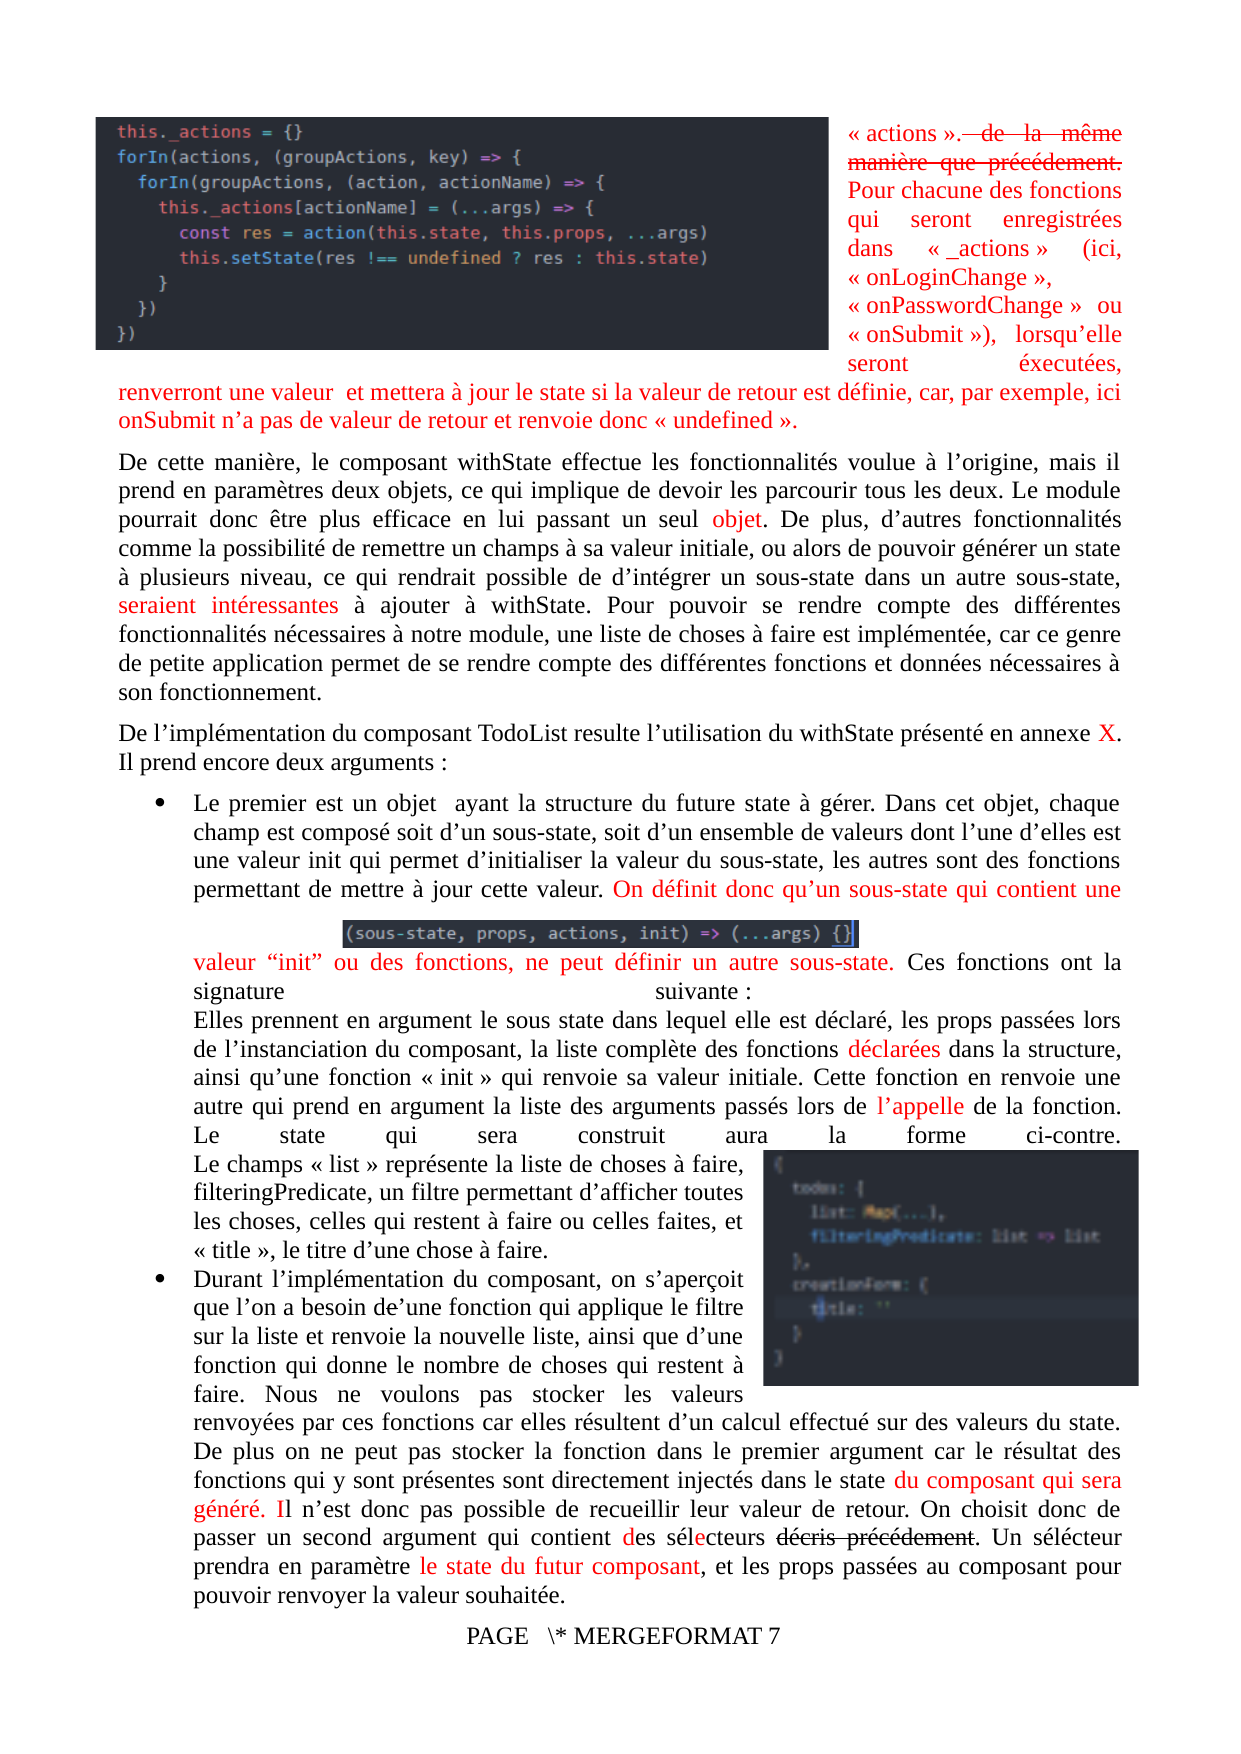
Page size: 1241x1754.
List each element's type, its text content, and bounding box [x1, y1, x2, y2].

text De cette manière, le composant withState effectue les fonctionnalités voulue à l’origine, mais il prend en paramètres deux objets, ce qui implique de devoir les parcourir tous les deux. Le module pourrait donc être plus efficace en lui passant un seul . De plus, d’autres fonctionnalités comme la possibilité de remettre un champs à sa valeur initiale, ou alors de pouvoir générer un state à plusieurs niveau, ce qui rendrait possible de d’intégrer un sous-state dans un autre sous-state, serait intéressante à ajouter à withState. Pour pouvoir se rendre compte des différentes fonctionnalités nécessaires à notre module, une liste de choses à faire est implémentée, car ce genre de petite application permet de se rendre compte des différentes fonctions et données nécessaires à son fonctionnement. [118, 447, 1122, 706]
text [118, 118, 1122, 434]
picture [342, 920, 859, 948]
text De l’implémentation du composant TodoList resulte l’utilisation du withState présenté en annexe X. Il prend encore deux arguments : [118, 718, 1122, 776]
picture [763, 1150, 1139, 1386]
picture [95, 117, 829, 350]
list Le premier est un objet ayant la structure du future state à gérer. Dans cet objet, chaque champ est composé soit d’un sous-state, soit d’un ensemble de valeurs dont l’une d’elles est une valeur init qui permet d’initialiser la valeur du sous-state, les autres sont des fonctions permettant de mettre à jour cette valeur. Ces fonctions ont la signature suivante : Elles prennent en argument le sous state dans lequel elle est déclaré, les props passées lors de l’instanciation du composant, la liste complète des fonctions déclaré dans la structure, ainsi qu’une fonction « init » qui renvoie sa valeur initiale. Cette fonction en renvoie une autre qui prend en argument la liste des arguments passés lors de l’ de la fonction. Le state qui sera construit aura la forme ci-contre. Le champs « list » la liste de choses à faire, filteringPredicate, un filtre permettant d’afficher toutes les choses, celles qui restent à faire ou celles faites, et « title », le titre d’une chose à faire. [156, 788, 1122, 1264]
list Durant l’implémentation du composant, on s’aperçoit que l’on a besoin de’une fonction qui applique le filtre sur la liste et renvoie la nouvelle liste, ainsi que d’une fonction qui donne le nombre de choses qui restent à faire. Nous ne voulons pas stocker les valeurs renvoyées par ces fonctions car elles résultent d’un calcul effectué sur des valeurs du state. De plus on ne peut pas stocker la fonction dans le premier argument car le résultat des fonctions qui y sont présentes sont directement injectés dans le state l n’est donc pas possible de recueillir leur valeur de retour. On choisit donc de passer un second argument qui contient es sélcteurs décris précédement. Un sélécteur prenden paramètre le state, et les props passées au composant pour pouvoir renvoyer la valeur souhaitée. [156, 1264, 1122, 1609]
